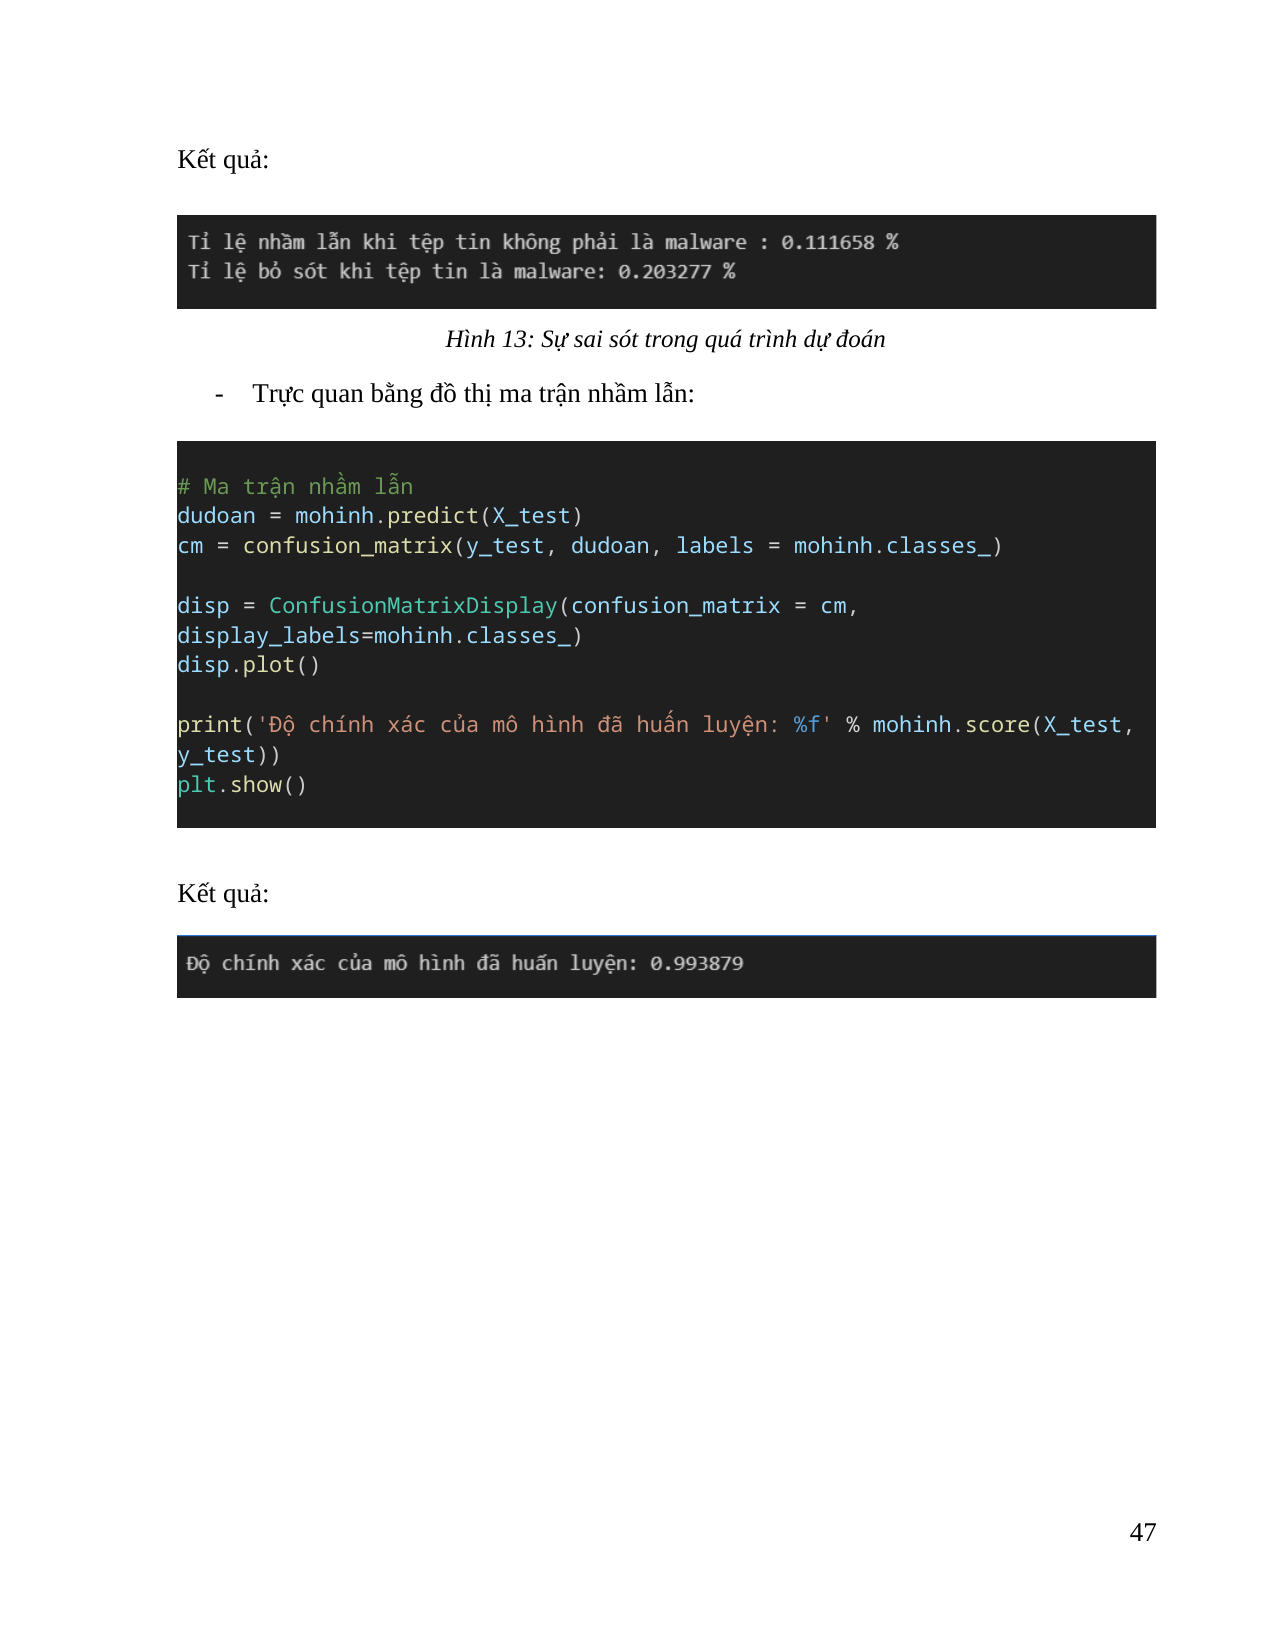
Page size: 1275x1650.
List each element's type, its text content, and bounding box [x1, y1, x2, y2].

text cm = confusion_matrix(y_test, dudoan, labels = mohinh.classes_) [177, 530, 1156, 560]
picture [177, 935, 1157, 998]
list Trực quan bằng đồ thị ma trận nhầm lẫn: [214, 377, 1156, 409]
text disp = ConfusionMatrixDisplay(confusion_matrix = cm, display_labels=mohinh.classes_) [177, 590, 1156, 649]
picture [177, 215, 1157, 309]
text print('Độ chính xác của mô hình đã huấn luyện: %f' % mohinh.score(X_test, y_test)) [177, 709, 1156, 768]
text plt.show() [177, 768, 1156, 798]
text Hình 13: Sự sai sót trong quá trình dự đoán [177, 324, 1156, 352]
text # Ma trận nhầm lẫn [177, 471, 1156, 500]
text dudoan = mohinh.predict(X_test) [177, 500, 1156, 530]
text Kết quả: [177, 143, 1156, 175]
text Kết quả: [177, 877, 1156, 908]
text disp.plot() [177, 649, 1156, 679]
